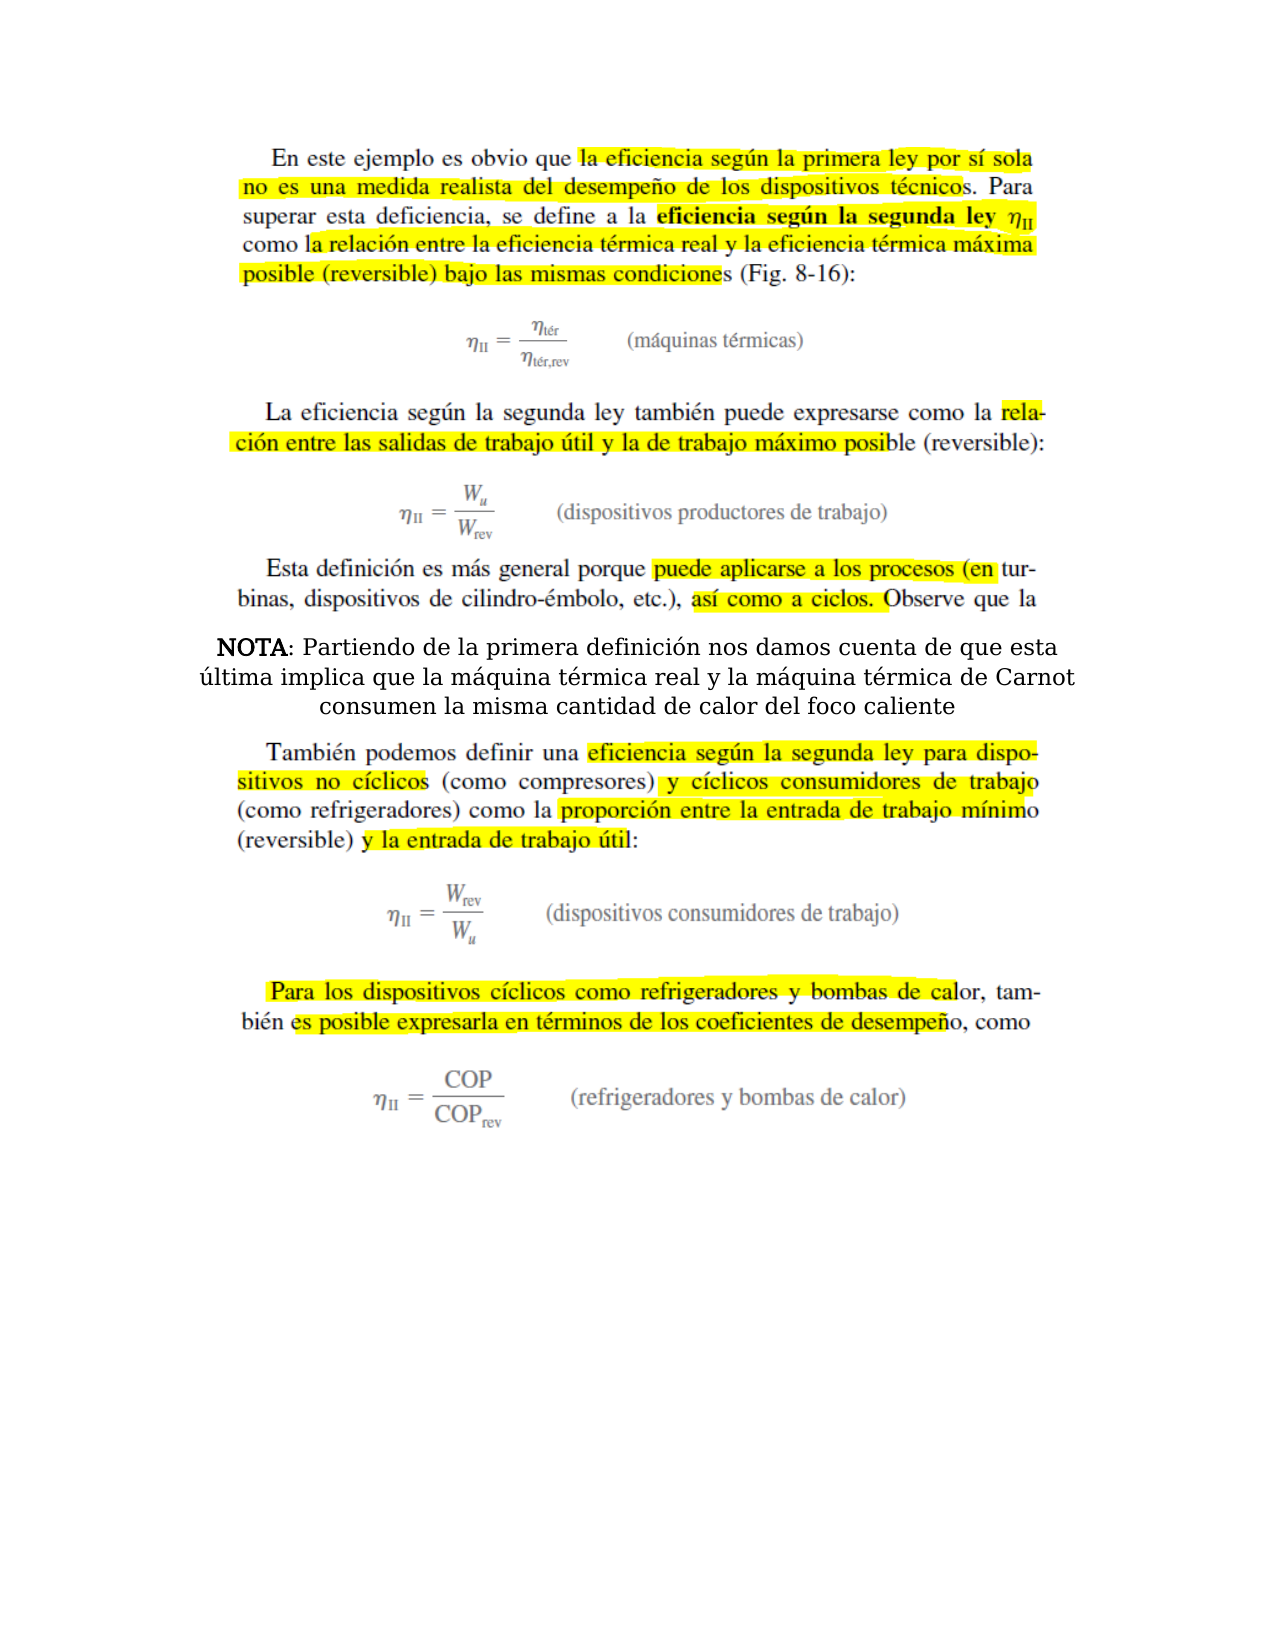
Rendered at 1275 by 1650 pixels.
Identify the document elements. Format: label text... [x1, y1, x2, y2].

picture [233, 738, 1042, 854]
picture [231, 972, 1044, 1042]
text NOTA: Partiendo de la primera definición nos damos cuenta de que esta última implica que la máquina térmica real y la máquina térmica de Carnot consumen la misma cantidad de calor del foco caliente [177, 633, 1098, 719]
picture [232, 550, 1043, 614]
picture [238, 147, 1037, 290]
picture [358, 1060, 917, 1133]
picture [374, 480, 901, 549]
picture [457, 308, 818, 382]
picture [374, 872, 902, 954]
picture [229, 400, 1046, 462]
